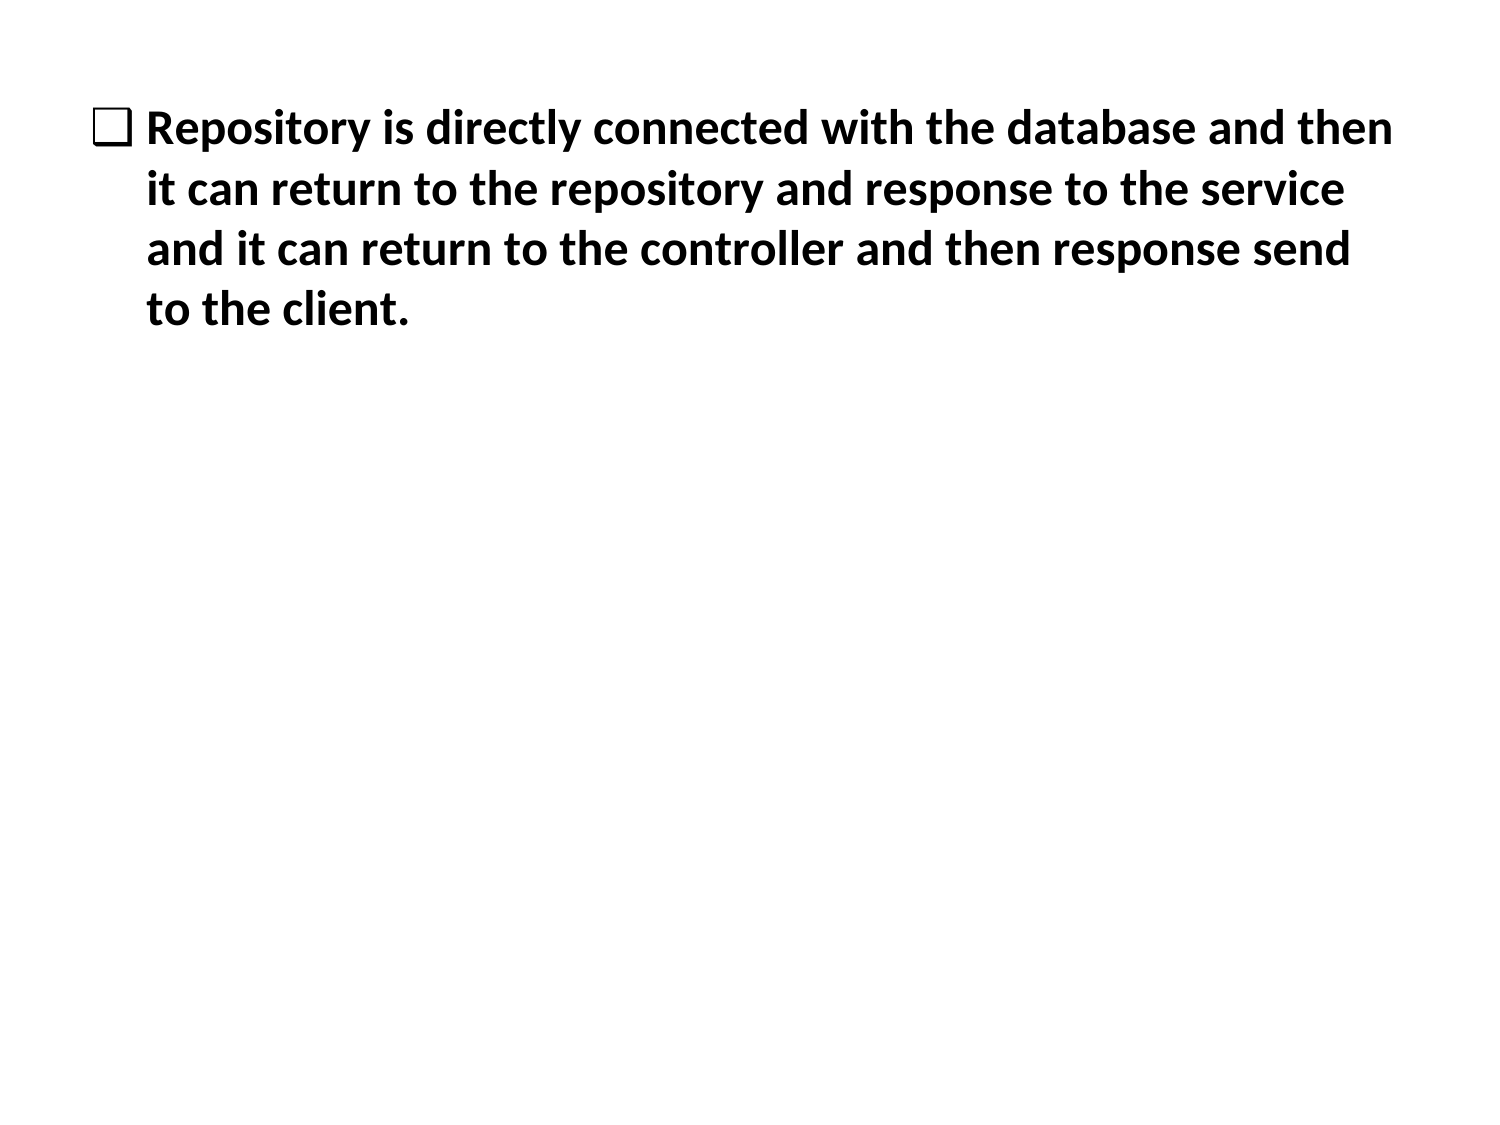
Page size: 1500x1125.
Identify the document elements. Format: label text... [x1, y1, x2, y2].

list Repository is directly connected with the database and then it can return to the repository and response to the service and it can return to the controller and then response send to the client. [90, 91, 1406, 338]
